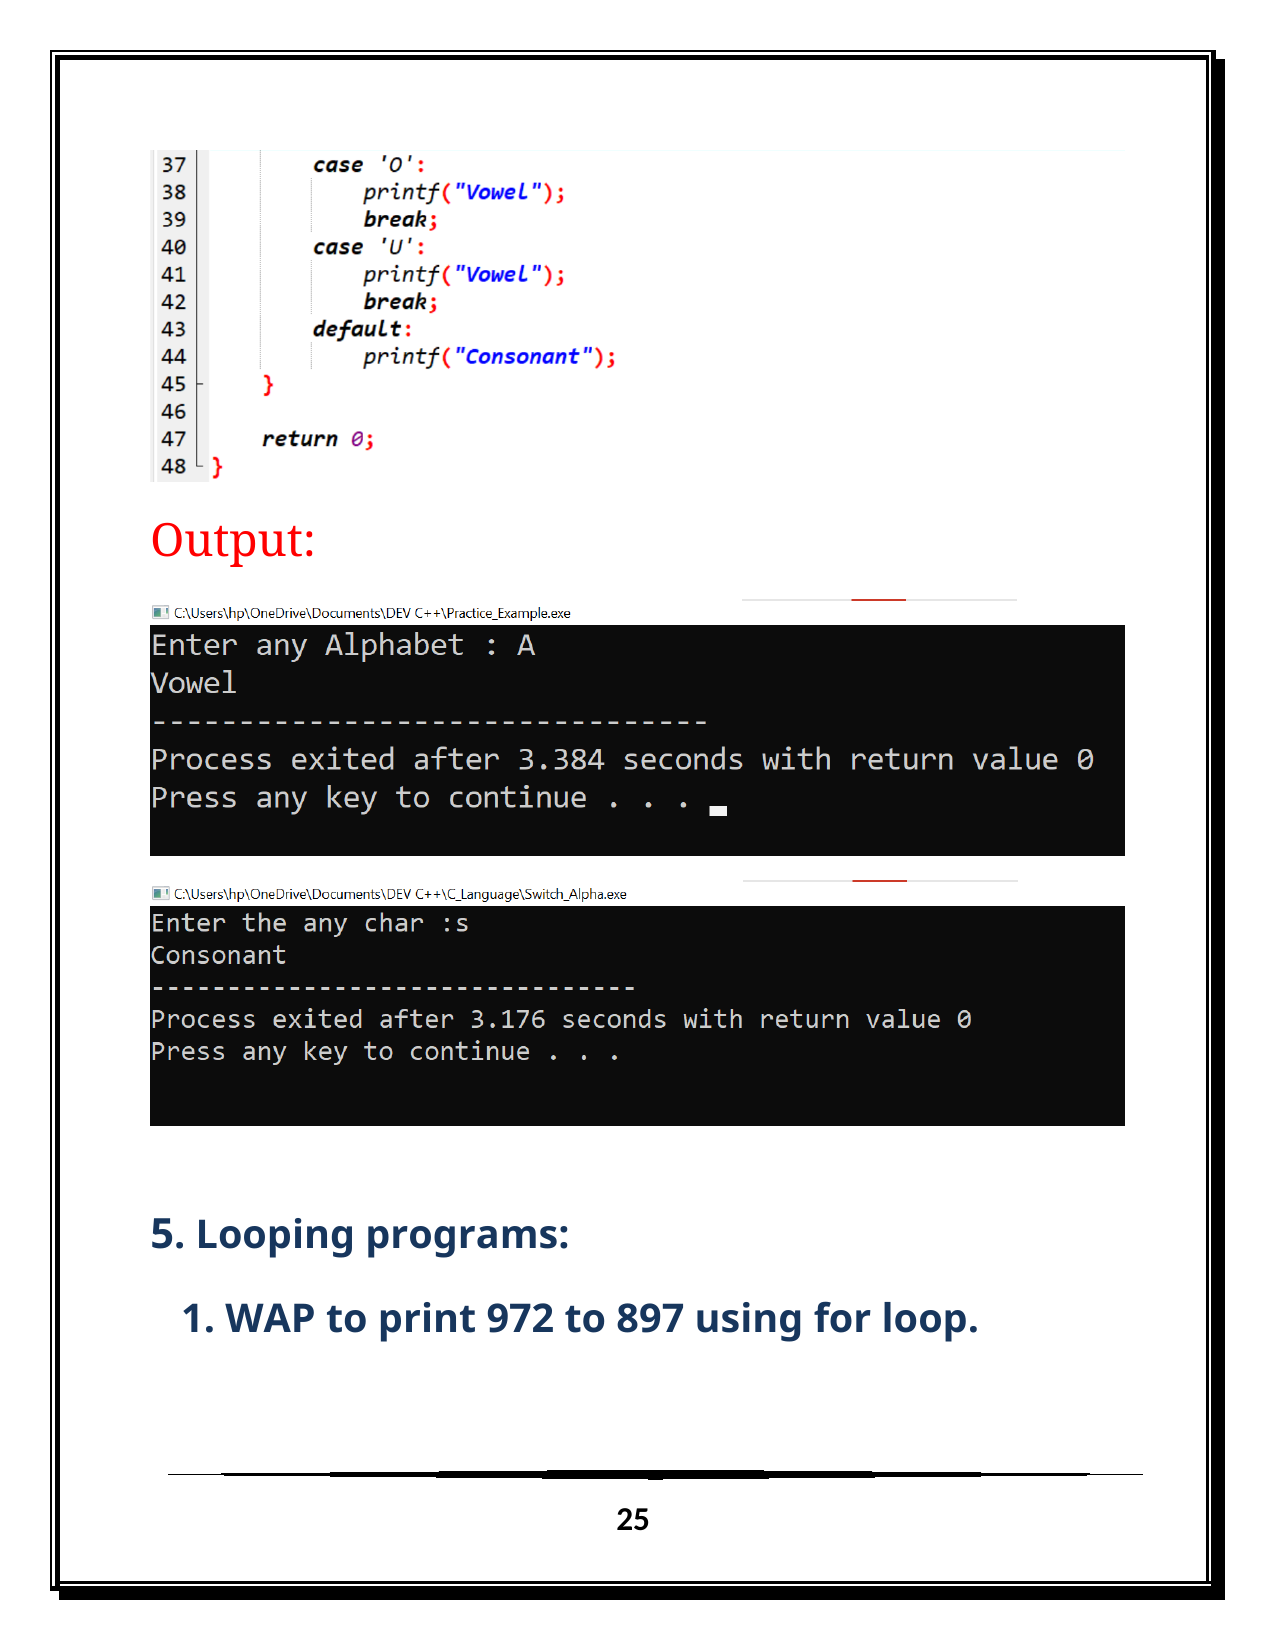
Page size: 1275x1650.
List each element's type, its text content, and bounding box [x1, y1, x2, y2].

text 1. WAP to print 972 to 897 using for loop. [150, 1290, 1116, 1344]
picture [150, 599, 1125, 856]
picture [150, 150, 1125, 482]
picture [150, 880, 1125, 1126]
text 5. Looping programs: [150, 1204, 1116, 1260]
text Output: [150, 507, 1116, 569]
